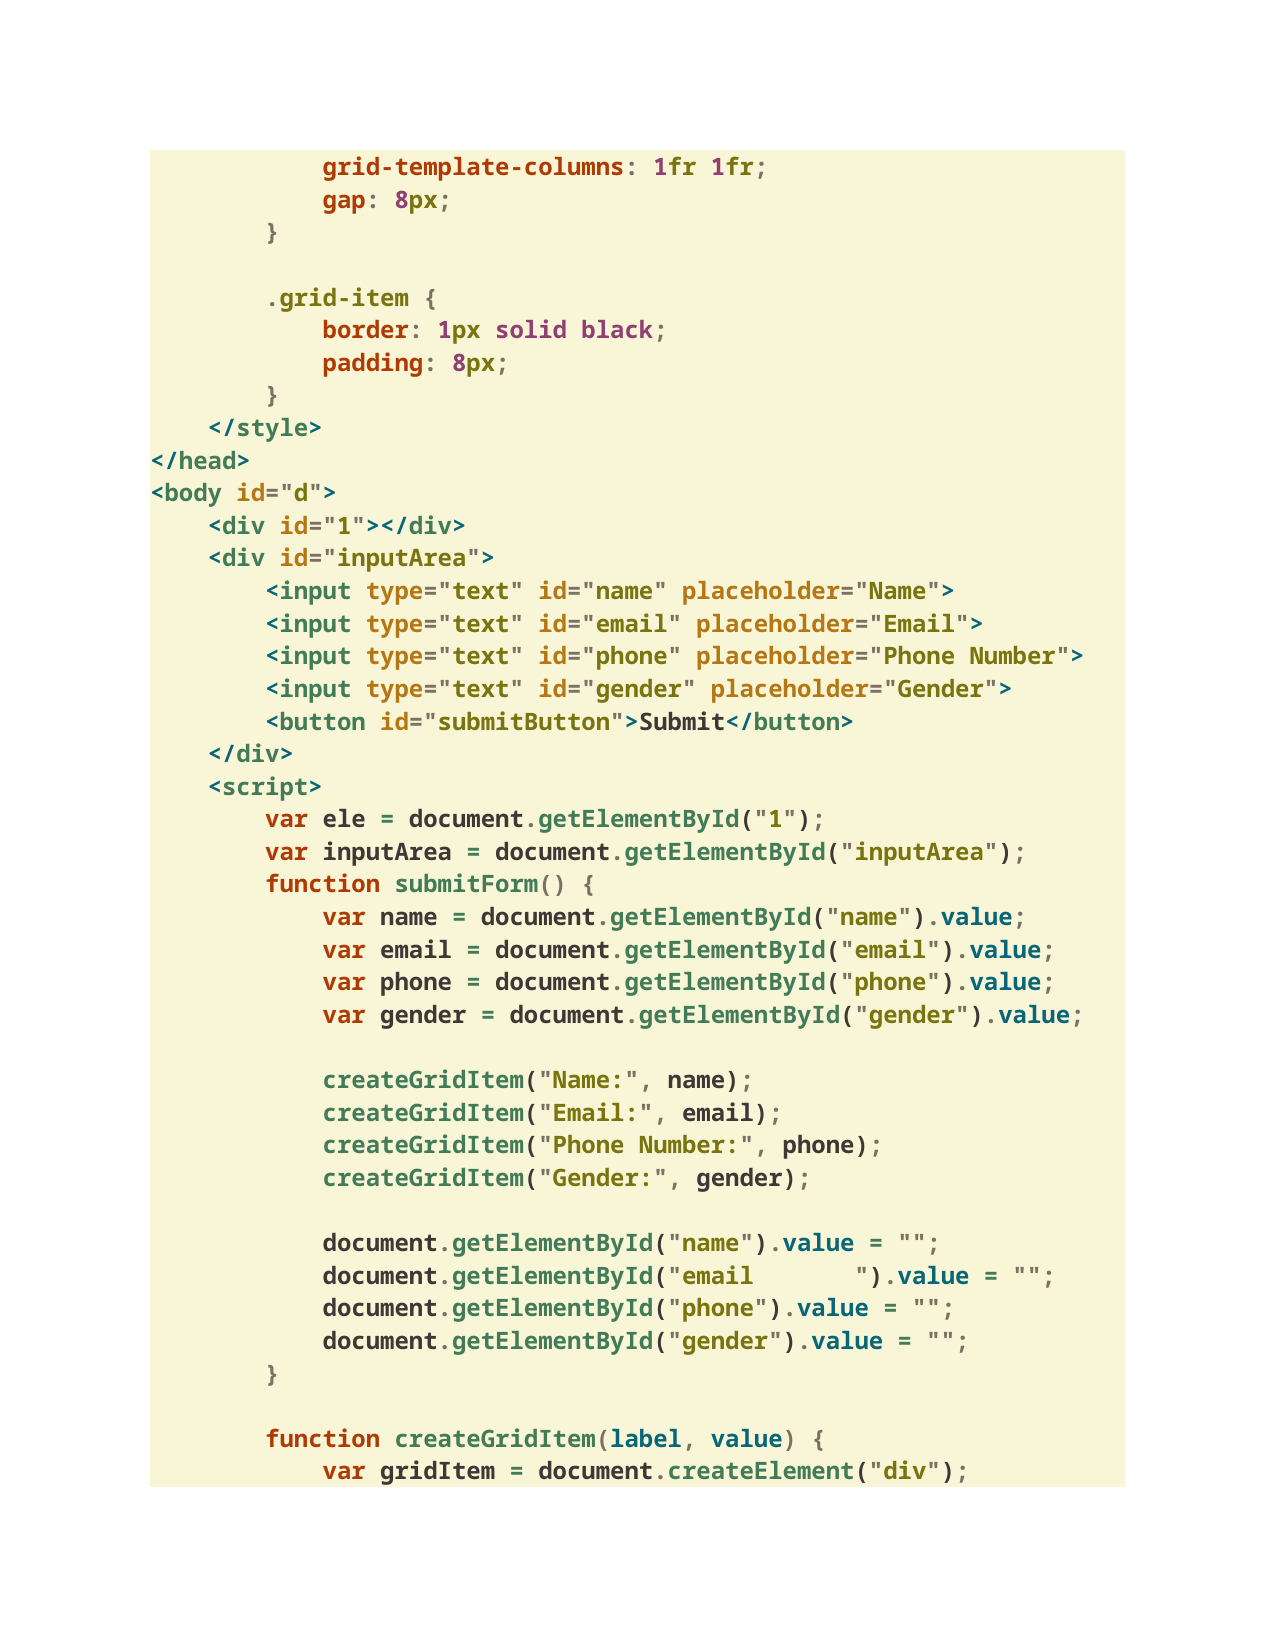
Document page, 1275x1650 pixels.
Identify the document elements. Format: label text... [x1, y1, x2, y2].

text <script> [150, 769, 1125, 802]
text var inputArea = document.getElementById("inputArea"); [150, 835, 1125, 867]
text .grid-item { [150, 280, 1125, 313]
text <input type="text" id="email" placeholder="Email"> [150, 606, 1125, 639]
text createGridItem("Email:", email); [150, 1096, 1125, 1128]
text var gridItem = document.createElement("div"); [150, 1454, 1125, 1487]
text function createGridItem(label, value) { [150, 1422, 1125, 1454]
text </head> [150, 443, 1125, 476]
text border: 1px solid black; [150, 313, 1125, 346]
text var name = document.getElementById("name").value; [150, 900, 1125, 932]
text document.getElementById("gender").value = ""; [150, 1324, 1125, 1356]
text </div> [150, 737, 1125, 769]
text var phone = document.getElementById("phone").value; [150, 965, 1125, 998]
text } [150, 1356, 1125, 1389]
text createGridItem("Gender:", gender); [150, 1161, 1125, 1193]
text <body id="d"> [150, 476, 1125, 509]
text var ele = document.getElementById("1"); [150, 802, 1125, 835]
text createGridItem("Phone Number:", phone); [150, 1128, 1125, 1161]
text var email = document.getElementById("email").value; [150, 932, 1125, 965]
text function submitForm() { [150, 867, 1125, 900]
text <input type="text" id="phone" placeholder="Phone Number"> [150, 639, 1125, 672]
text <div id="1"></div> [150, 509, 1125, 541]
text var gender = document.getElementById("gender").value; [150, 998, 1125, 1030]
text } [150, 215, 1125, 248]
text document.getElementById("phone").value = ""; [150, 1291, 1125, 1324]
text <input type="text" id="name" placeholder="Name"> [150, 574, 1125, 606]
text <button id="submitButton">Submit</button> [150, 704, 1125, 737]
text </style> [150, 411, 1125, 443]
text createGridItem("Name:", name); [150, 1063, 1125, 1096]
text <div id="inputArea"> [150, 541, 1125, 574]
text document.getElementById("email ").value = ""; [150, 1258, 1125, 1291]
text } [150, 378, 1125, 411]
text gap: 8px; [150, 183, 1125, 215]
text grid-template-columns: 1fr 1fr; [150, 150, 1125, 183]
text padding: 8px; [150, 346, 1125, 378]
text <input type="text" id="gender" placeholder="Gender"> [150, 672, 1125, 704]
text document.getElementById("name").value = ""; [150, 1226, 1125, 1258]
